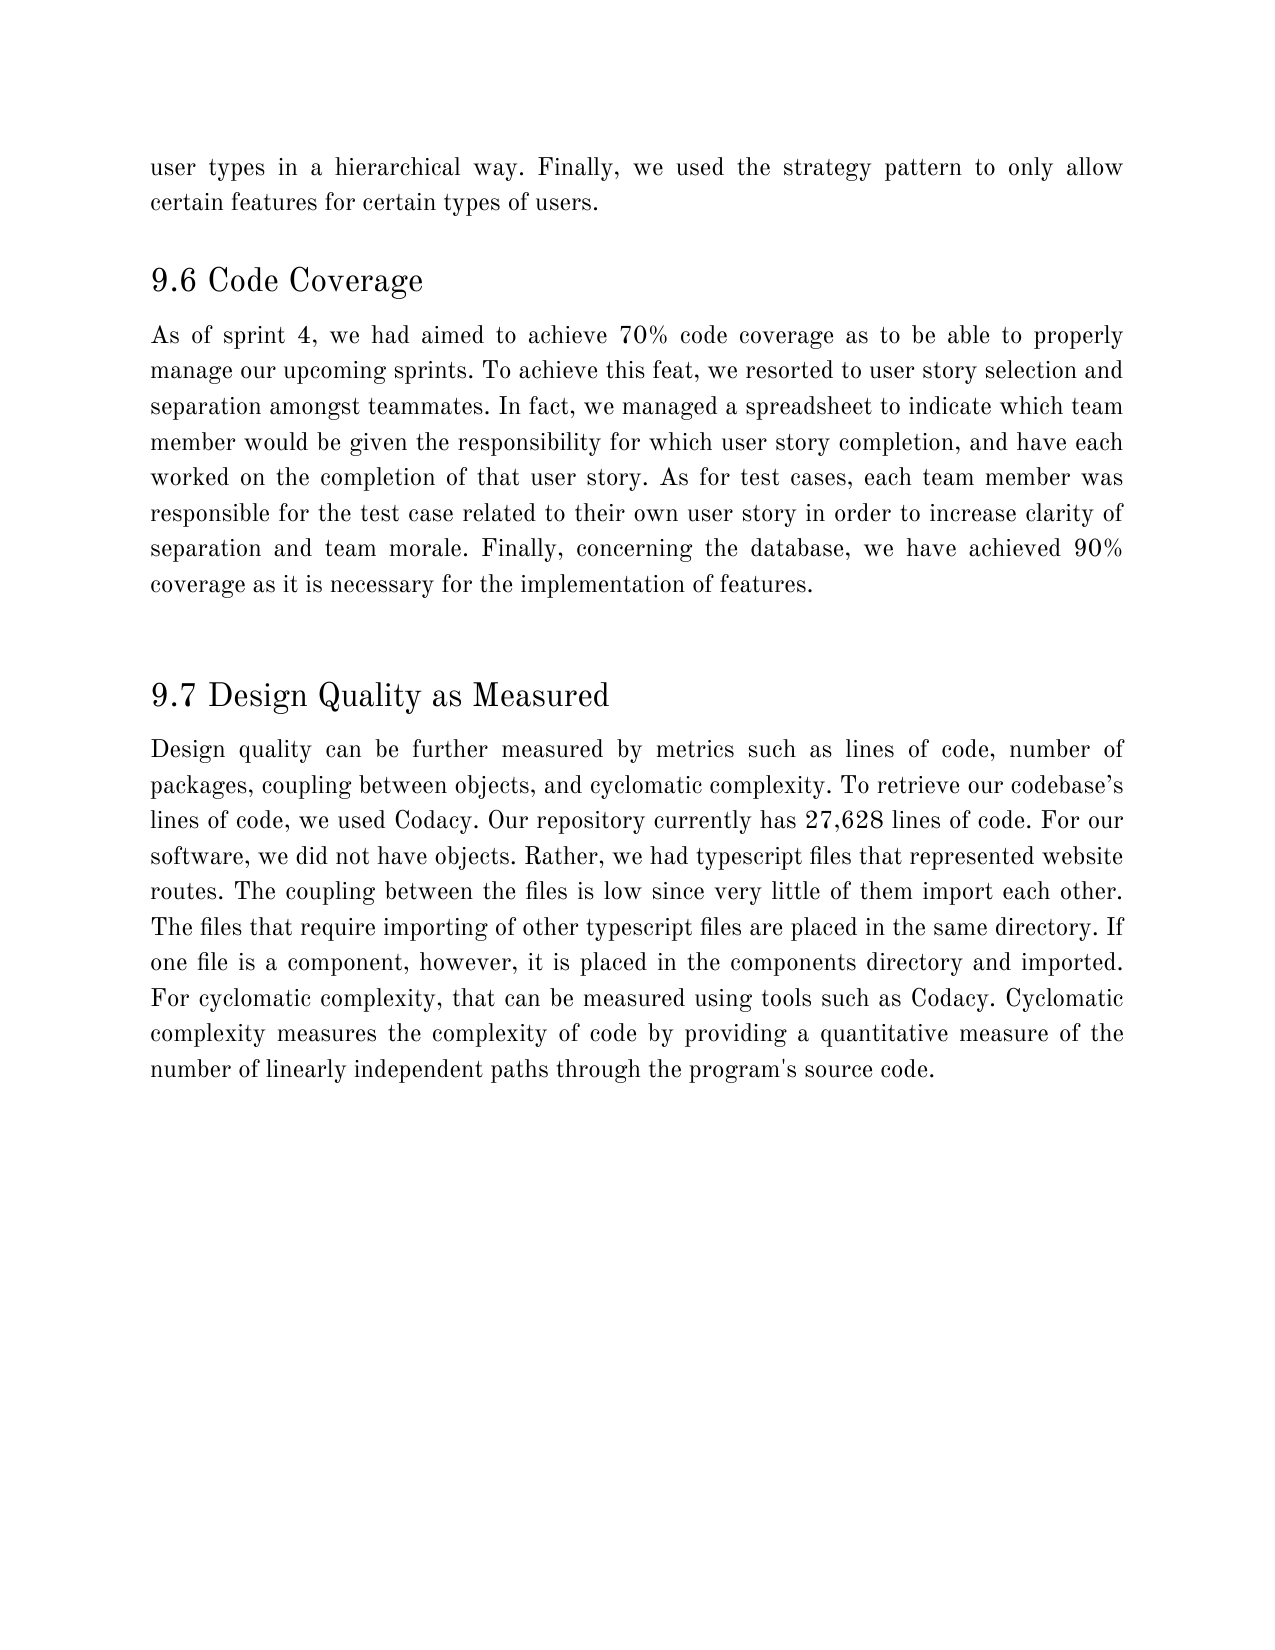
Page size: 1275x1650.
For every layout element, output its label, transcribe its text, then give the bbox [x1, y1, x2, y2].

subtitle 9.6 Code Coverage [150, 258, 1125, 300]
text As of sprint 4, we had aimed to achieve 70% code coverage as to be able to properly manage our upcoming sprints. To achieve this feat, we resorted to user story selection and separation amongst teammates. In fact, we managed a spreadsheet to indicate which team member would be given the responsibility for which user story completion, and have each worked on the completion of that user story. As for test cases, each team member was responsible for the test case related to their own user story in order to increase clarity of separation and team morale. Finally, concerning the database, we have achieved 90% coverage as it is necessary for the implementation of features. [150, 318, 1125, 598]
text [150, 150, 1125, 216]
text Design quality can be further measured by metrics such as lines of code, number of packages, coupling between objects, and cyclomatic complexity. To retrieve our codebase’s lines of code, we used Codacy. Our repository currently has 27,628 lines of code. For our software, we did not have objects. Rather, we had typescript files that represented website routes. The coupling between the files is low since very little of them import each other. The files that require importing of other typescript files are placed in the same directory. If one file is a component, however, it is placed in the components directory and imported. For cyclomatic complexity, that can be measured using tools such as Codacy. Cyclomatic complexity measures the complexity of code by providing a quantitative measure of the number of linearly independent paths through the program's source code. [150, 732, 1125, 1083]
subtitle 9.7 Design Quality as Measured [150, 673, 1125, 714]
